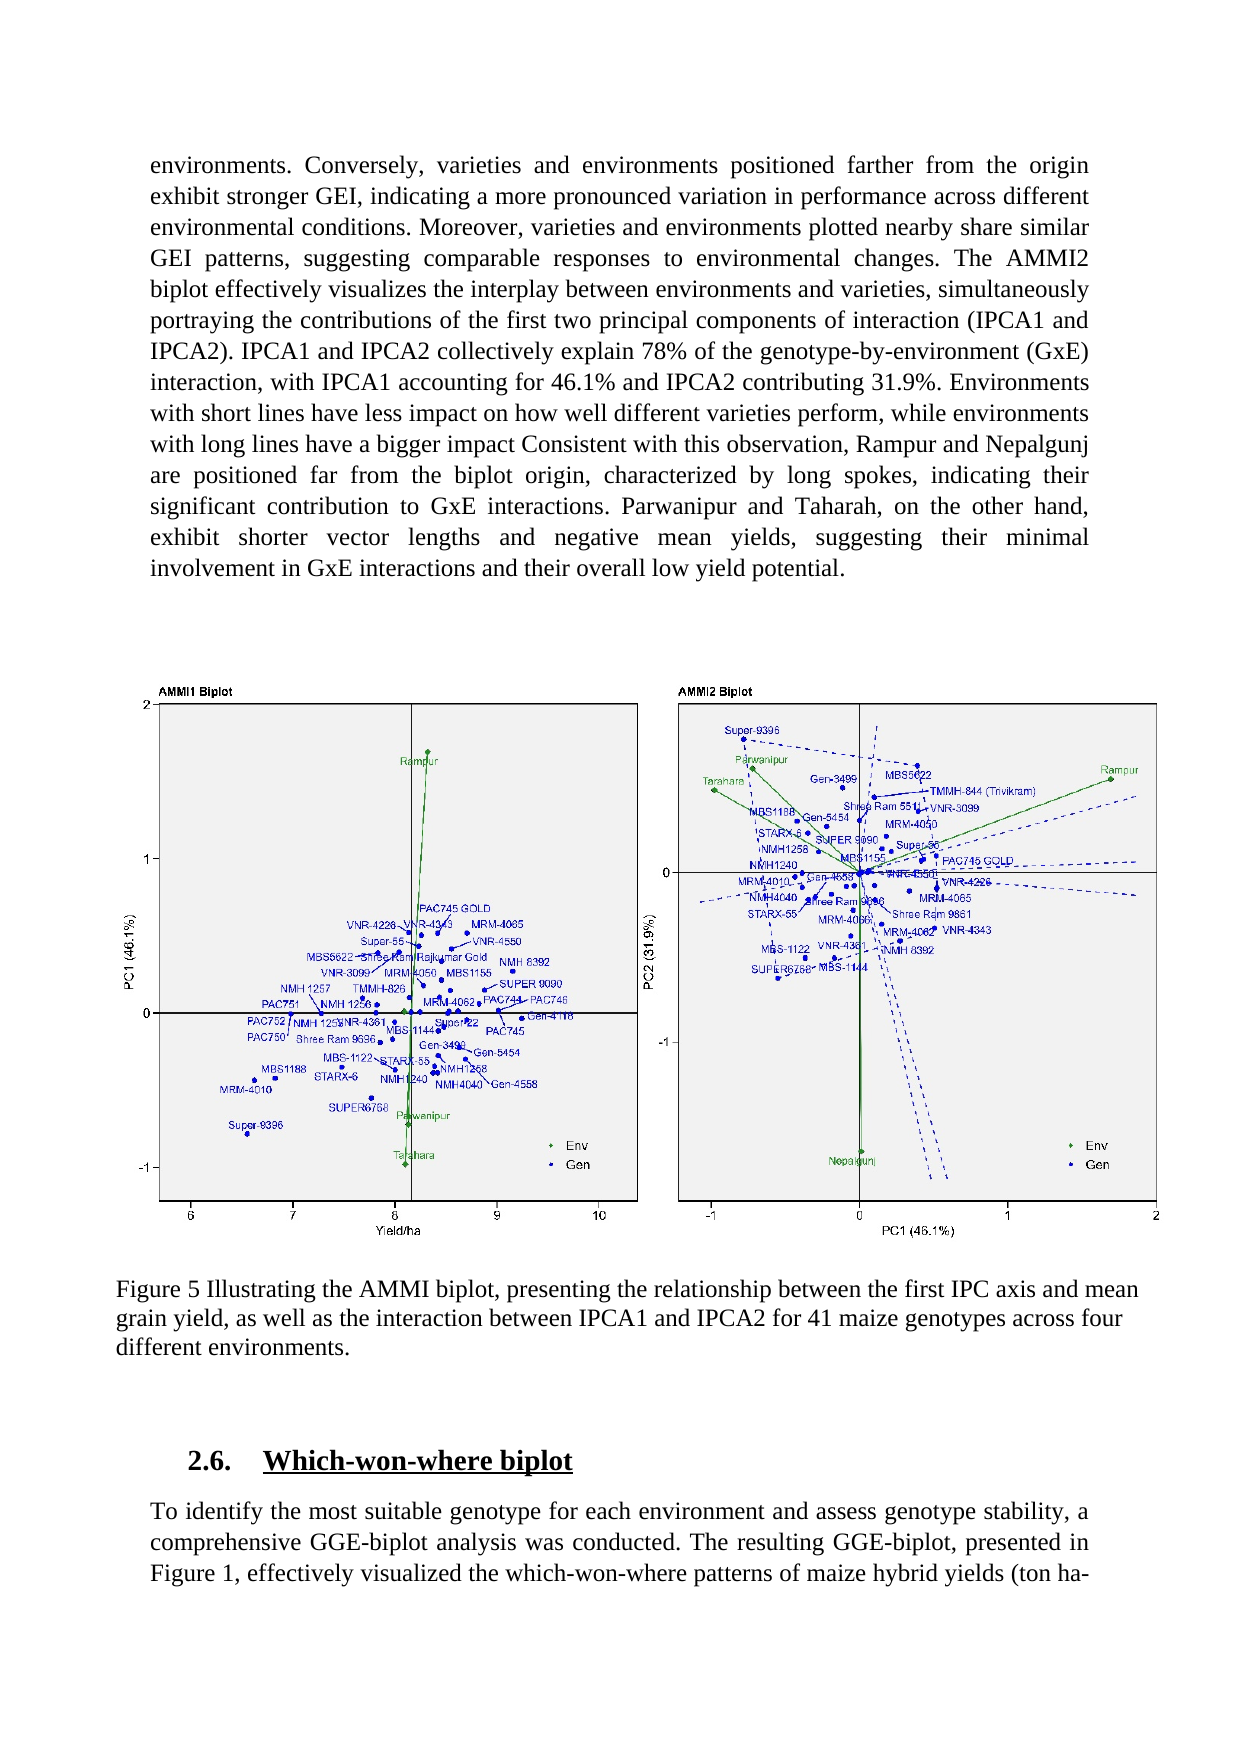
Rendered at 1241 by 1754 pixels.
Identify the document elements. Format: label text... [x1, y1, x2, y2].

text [150, 1496, 1090, 1587]
picture [115, 654, 1166, 1262]
list Which‑won‑where biplot [187, 1443, 1090, 1476]
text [150, 150, 1090, 582]
